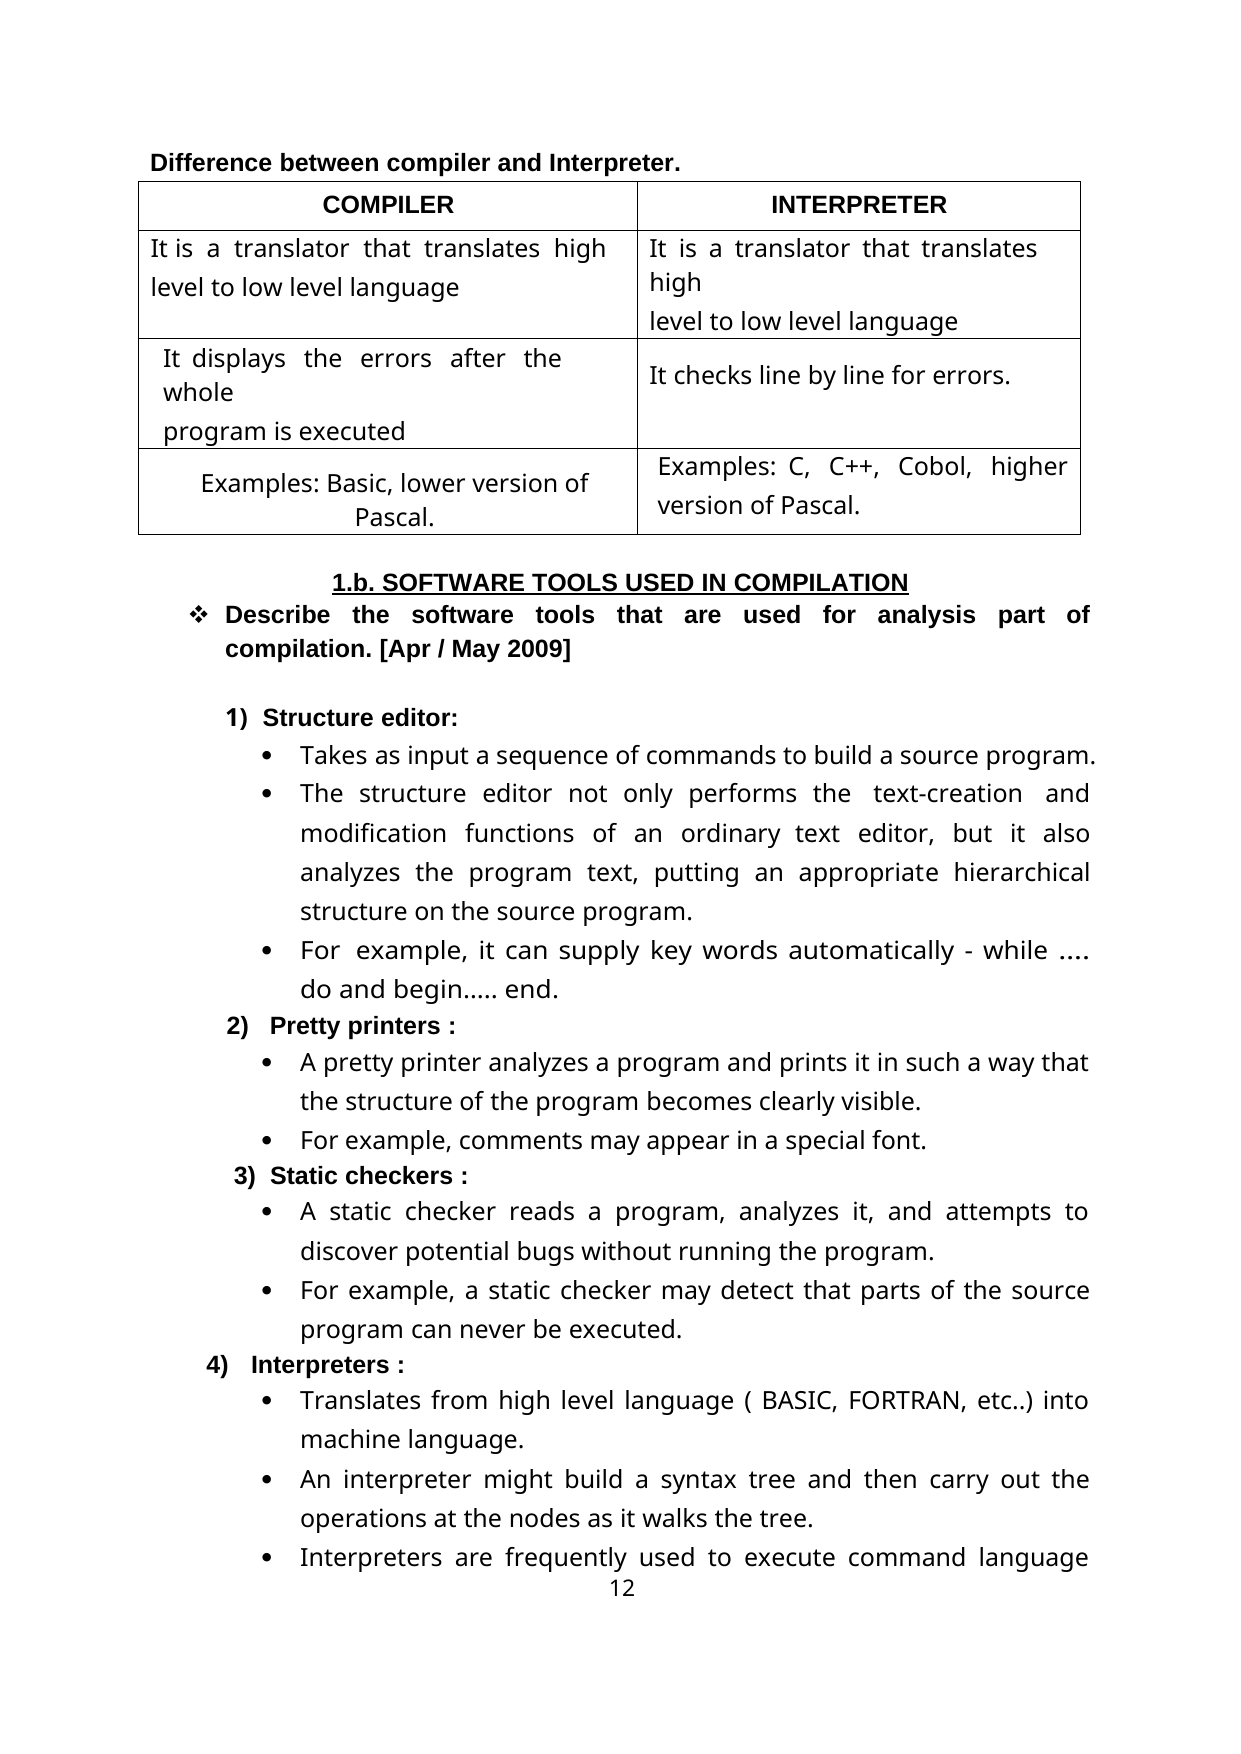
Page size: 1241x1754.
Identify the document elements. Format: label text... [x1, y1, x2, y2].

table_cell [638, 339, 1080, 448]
list Translates from high level language ( BASIC, FORTRAN, etc..) into machine language. [262, 1383, 1090, 1456]
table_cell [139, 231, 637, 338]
list For example, comments may appear in a special font. [262, 1122, 1240, 1157]
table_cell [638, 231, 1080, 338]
list Structure editor: [225, 700, 1240, 734]
list The structure editor not only performs the text-creation and modification functions of an ordinary text editor, but it also analyzes the program text, putting an appropriate hierarchical structure on the source program. [262, 776, 1091, 928]
subtitle Difference between compiler and Interpreter. [150, 148, 1240, 177]
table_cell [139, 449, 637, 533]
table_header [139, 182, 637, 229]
list For example, a static checker may detect that parts of the source program can never be executed. [262, 1272, 1090, 1346]
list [262, 1540, 1090, 1574]
list For example, it can supply key words automatically - while …. do and begin….. end. [262, 933, 1091, 1006]
subtitle Pretty printers : [226, 1011, 1240, 1040]
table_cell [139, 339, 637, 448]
text 1.b. SOFTWARE TOOLS USED IN COMPILATION [332, 567, 1240, 596]
subtitle Describe the software tools that are used for analysis part of compilation. [Apr / May 2009] [187, 601, 1090, 662]
list A static checker reads a program, analyzes it, and attempts to discover potential bugs without running the program. [262, 1194, 1089, 1267]
list Takes as input a sequence of commands to build a source program. [262, 738, 1240, 772]
list A pretty printer analyzes a program and prints it in such a way that the structure of the program becomes clearly visible. [262, 1044, 1090, 1117]
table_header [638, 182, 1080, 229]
subtitle Interpreters : [206, 1351, 1240, 1379]
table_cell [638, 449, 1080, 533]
subtitle Static checkers : [233, 1161, 1240, 1189]
list An interpreter might build a syntax tree and then carry out the operations at the nodes as it walks the tree. [262, 1461, 1090, 1534]
